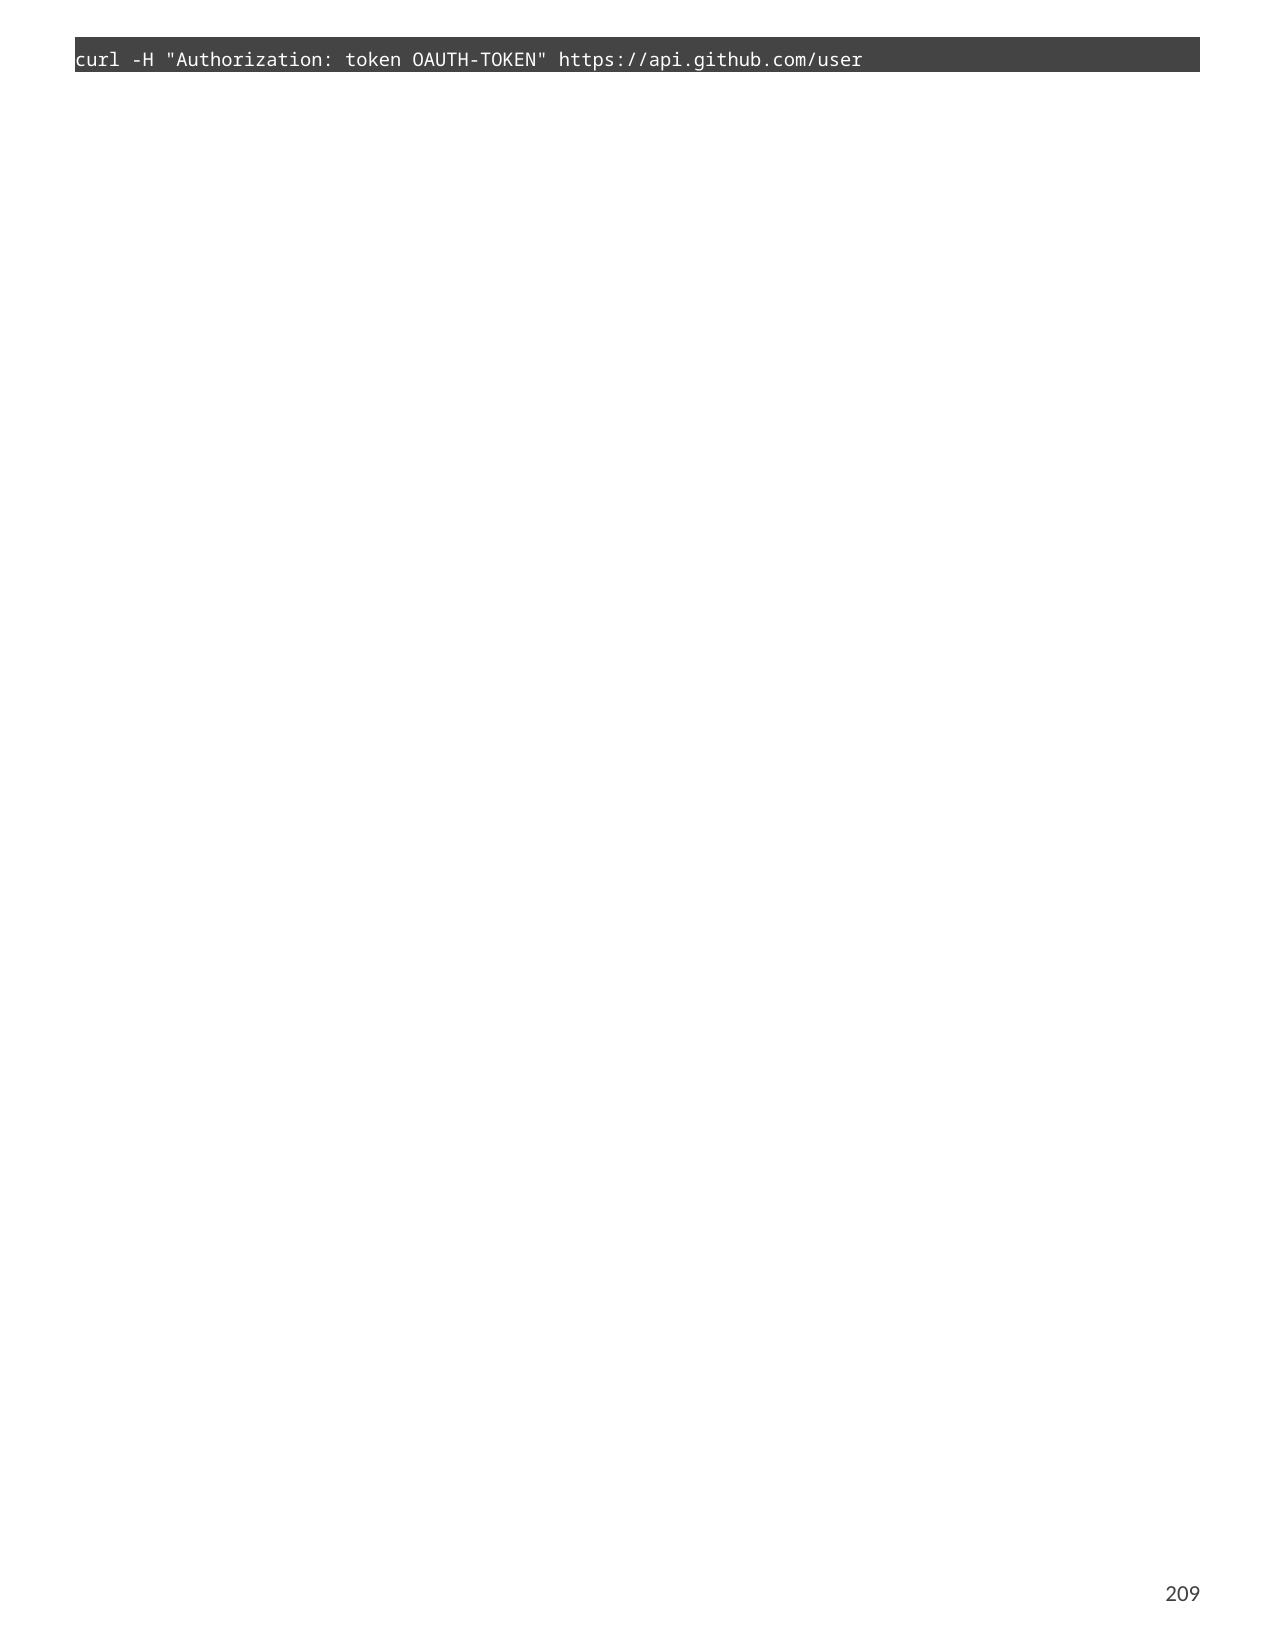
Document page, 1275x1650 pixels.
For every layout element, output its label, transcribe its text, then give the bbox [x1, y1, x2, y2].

text curl -H "Authorization: token OAUTH-TOKEN" https://api.github.com/user [75, 37, 1200, 72]
